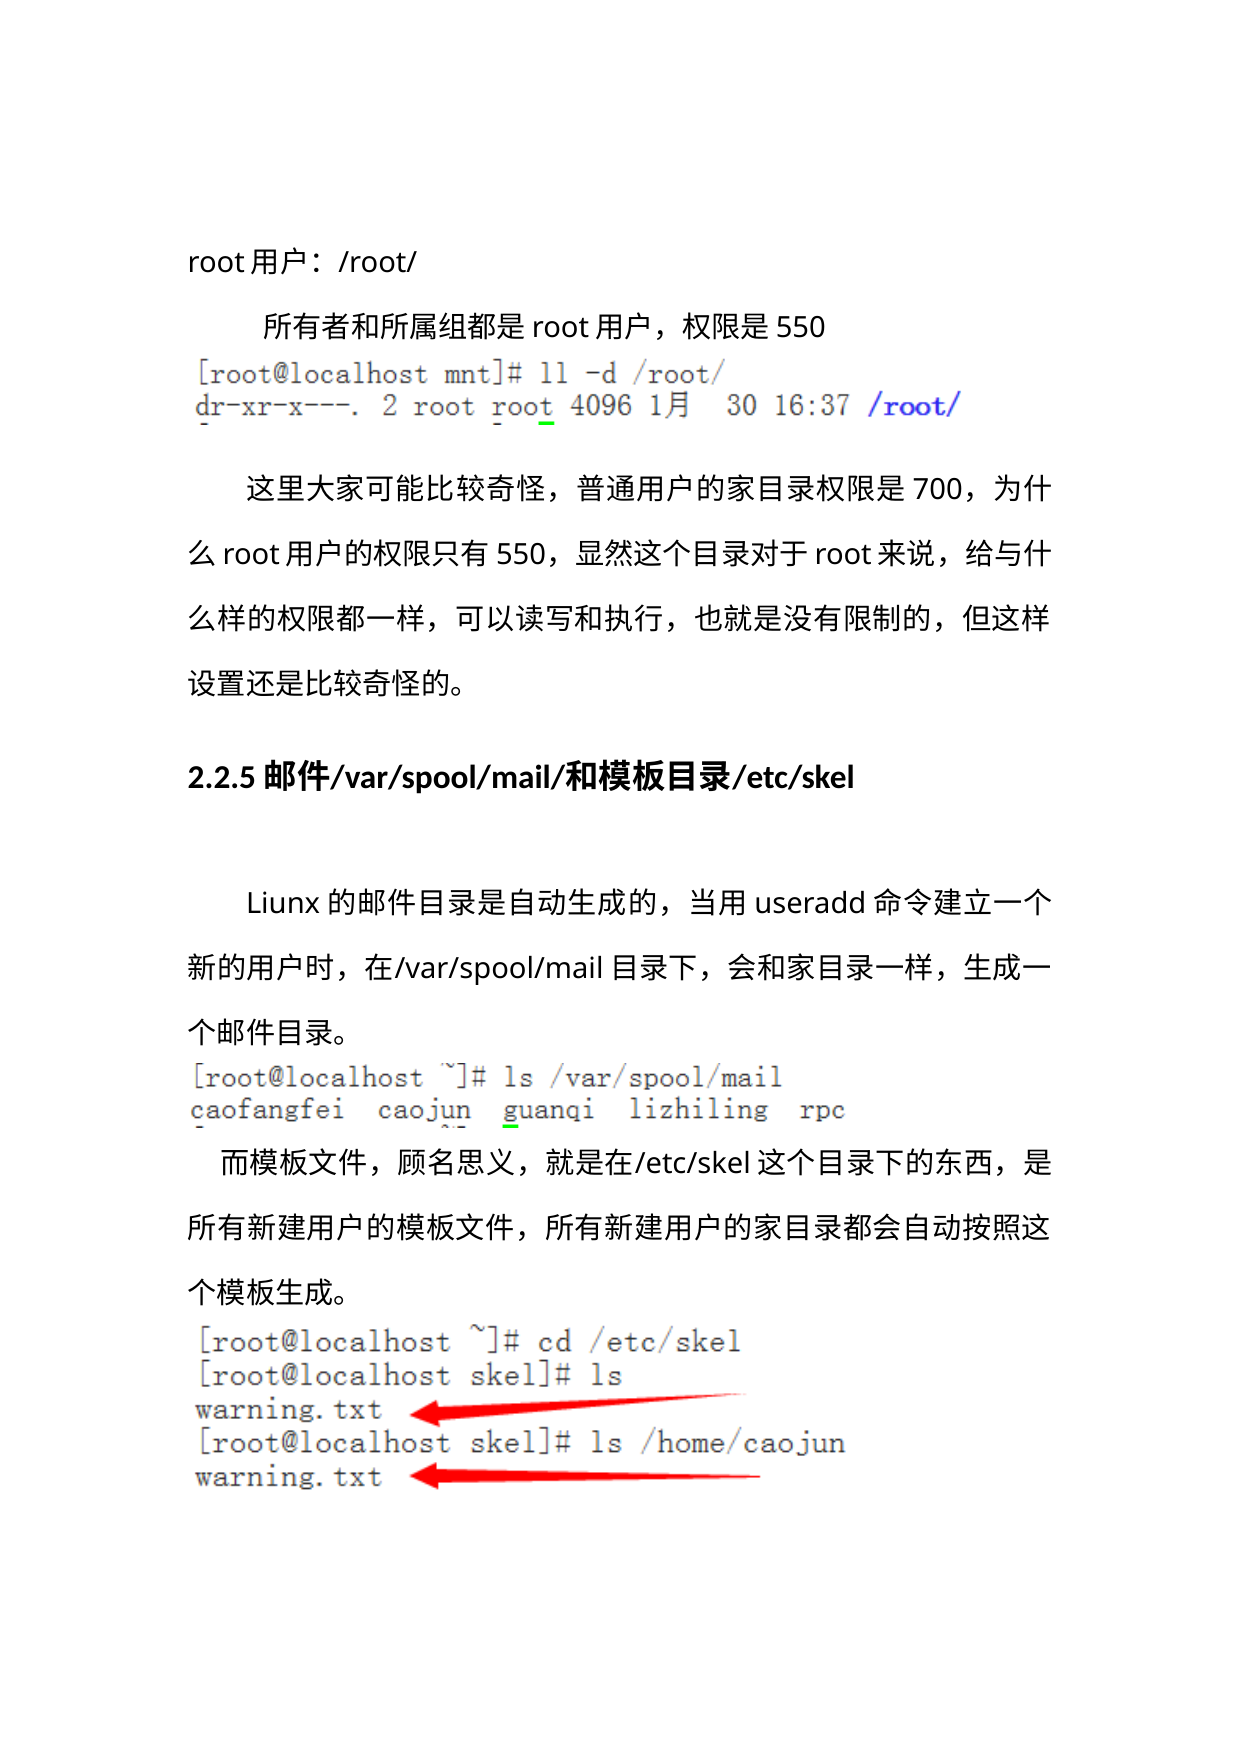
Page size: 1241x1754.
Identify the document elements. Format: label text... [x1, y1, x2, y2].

picture [187, 1063, 897, 1128]
text 而模板文件，顾名思义，就是在/etc/skel这个目录下的东西，是所有新建用户的模板文件，所有新建用户的家目录都会自动按照这个模板生成。 [187, 1129, 1053, 1324]
picture [187, 357, 997, 425]
text Liunx的邮件目录是自动生成的，当用useradd命令建立一个新的用户时，在/var/spool/mail目录下，会和家目录一样，生成一个邮件目录。 [187, 869, 1053, 1064]
text 所有者和所属组都是root用户，权限是550 [187, 292, 1053, 357]
text 这里大家可能比较奇怪，普通用户的家目录权限是700，为什么root用户的权限只有550，显然这个目录对于root来说，给与什么样的权限都一样，可以读写和执行，也就是没有限制的，但这样设置还是比较奇怪的。 [187, 454, 1053, 714]
text root用户：/root/ [187, 227, 1053, 292]
subtitle 2.2.5 邮件/var/spool/mail/和模板目录/etc/skel [187, 742, 1053, 807]
picture [187, 1323, 1012, 1493]
